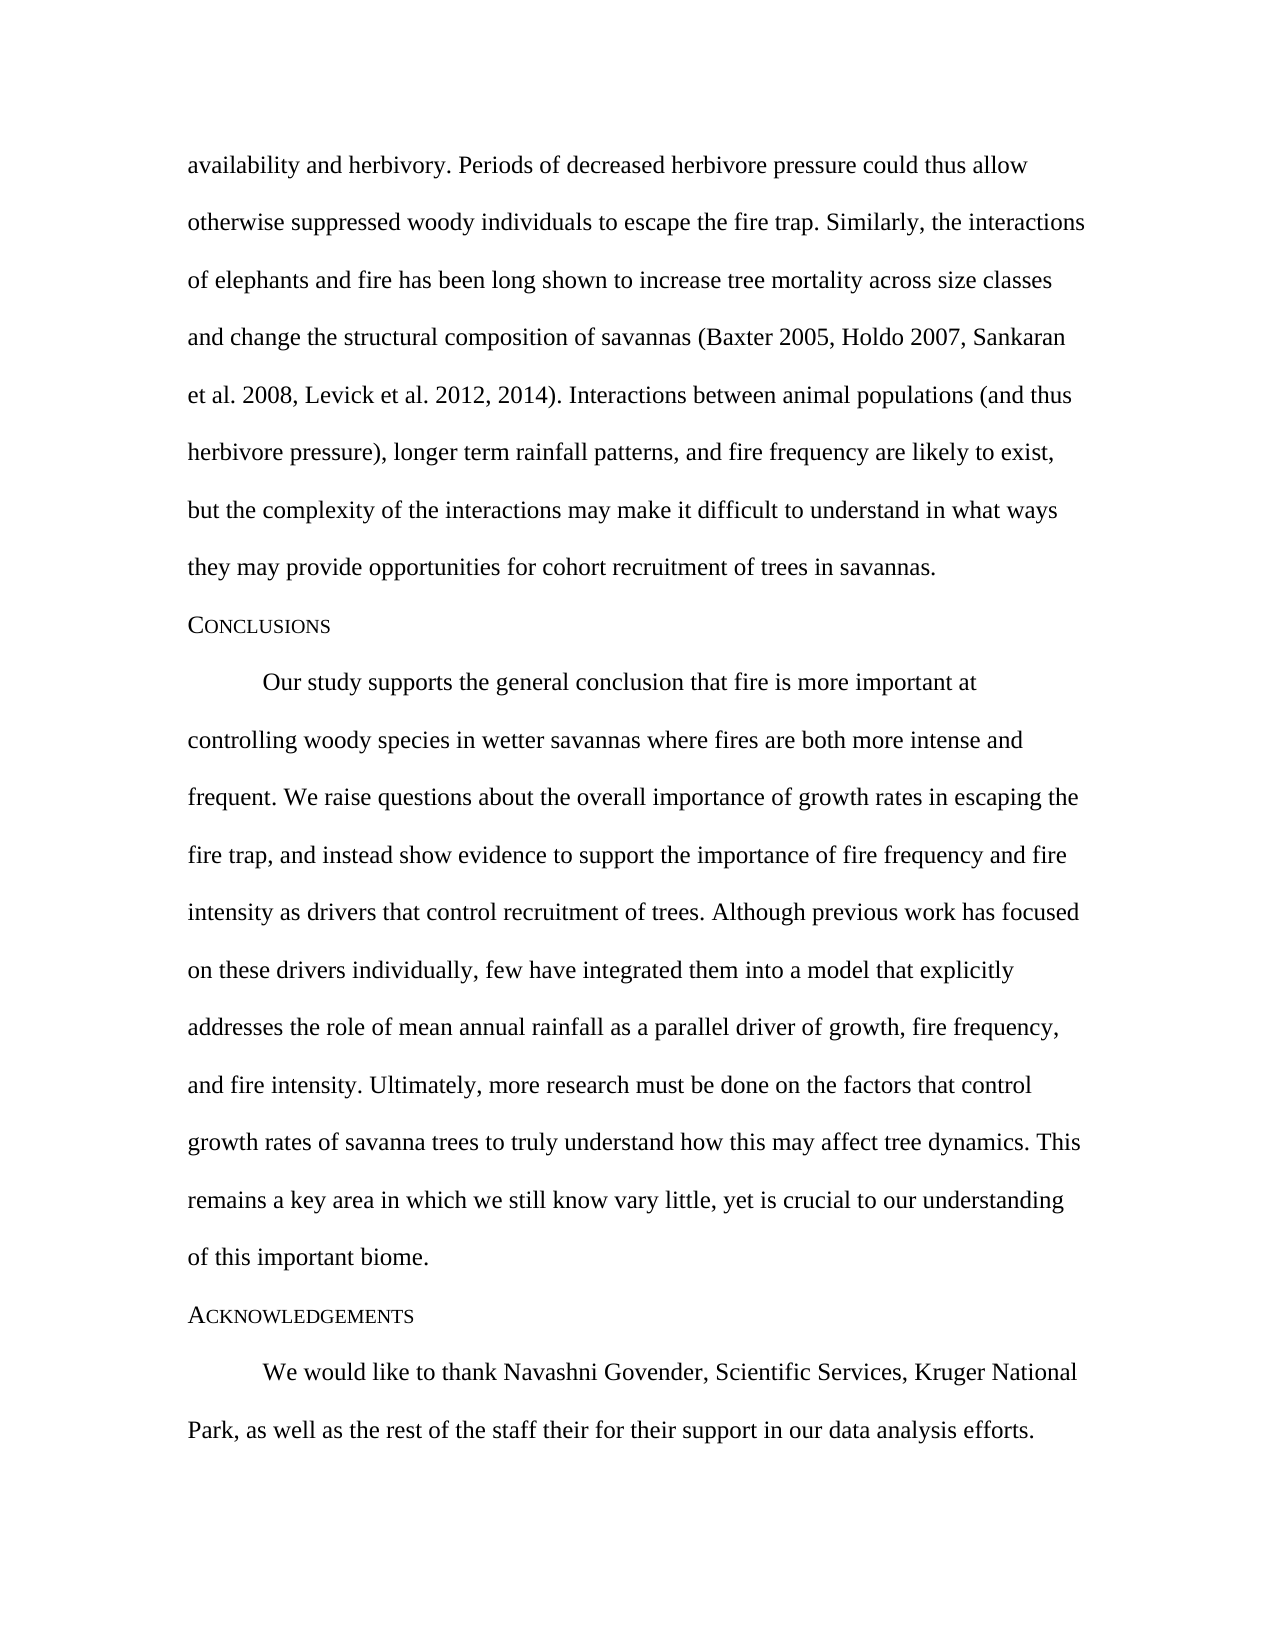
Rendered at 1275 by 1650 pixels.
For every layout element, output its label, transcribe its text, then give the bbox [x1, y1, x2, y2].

subtitle Conclusions [187, 610, 1087, 639]
text Our study supports the general conclusion that fire is more important at controlling woody species in wetter savannas where fires are both more intense and frequent. We raise questions about the overall importance of growth rates in escaping the fire trap, and instead show evidence to support the importance of fire frequency and fire intensity as drivers that control recruitment of trees. Although previous work has focused on these drivers individually, few have integrated them into a model that explicitly addresses the role of mean annual rainfall as a parallel driver of growth, fire frequency, and fire intensity. Ultimately, more research must be done on the factors that control growth rates of savanna trees to truly understand how this may affect tree dynamics. This remains a key area in which we still know vary little, yet is crucial to our understanding of this important biome. [187, 667, 1087, 1271]
text We would like to thank Navashni Govender, Scientific Services, Kruger National Park, as well as the rest of the staff their for their support in our data analysis efforts. [187, 1357, 1087, 1444]
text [187, 150, 1087, 581]
subtitle Acknowledgements [187, 1300, 1087, 1329]
